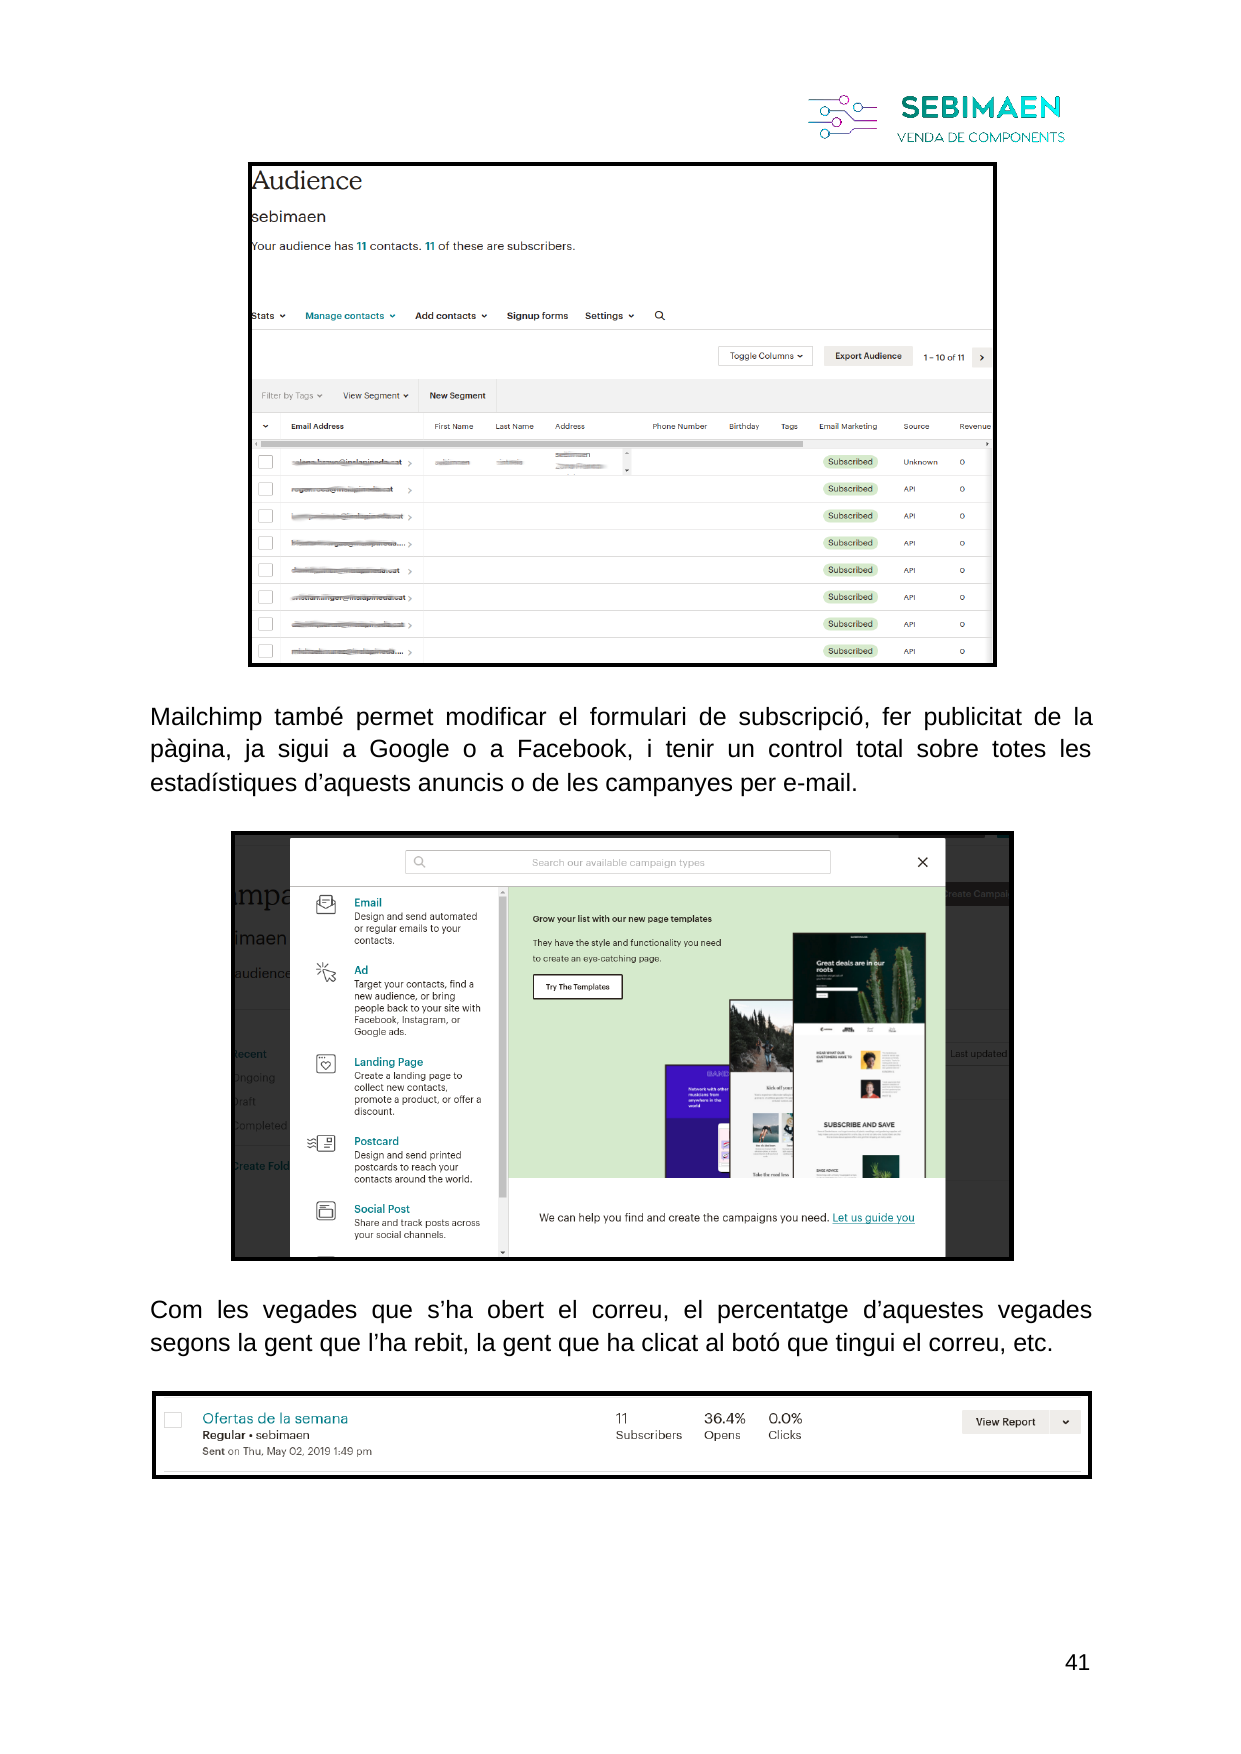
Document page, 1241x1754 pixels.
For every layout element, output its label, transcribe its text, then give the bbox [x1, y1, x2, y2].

picture [235, 835, 1009, 1257]
picture [252, 166, 993, 663]
picture [156, 1396, 1088, 1475]
text Mailchimp també permet modificar el formulari de subscripció, fer publicitat de la pàgina, ja sigui a Google o a Facebook, i tenir un control total sobre totes les estadístiques d’aquests anuncis o de les campanyes per e-mail. [150, 701, 1094, 796]
picture [780, 75, 1091, 159]
text Com les vegades que s’ha obert el correu, el percentatge d’aquestes vegades segons la gent que l’ha rebit, la gent que ha clicat al botó que tingui el correu, etc. [150, 1295, 1094, 1357]
